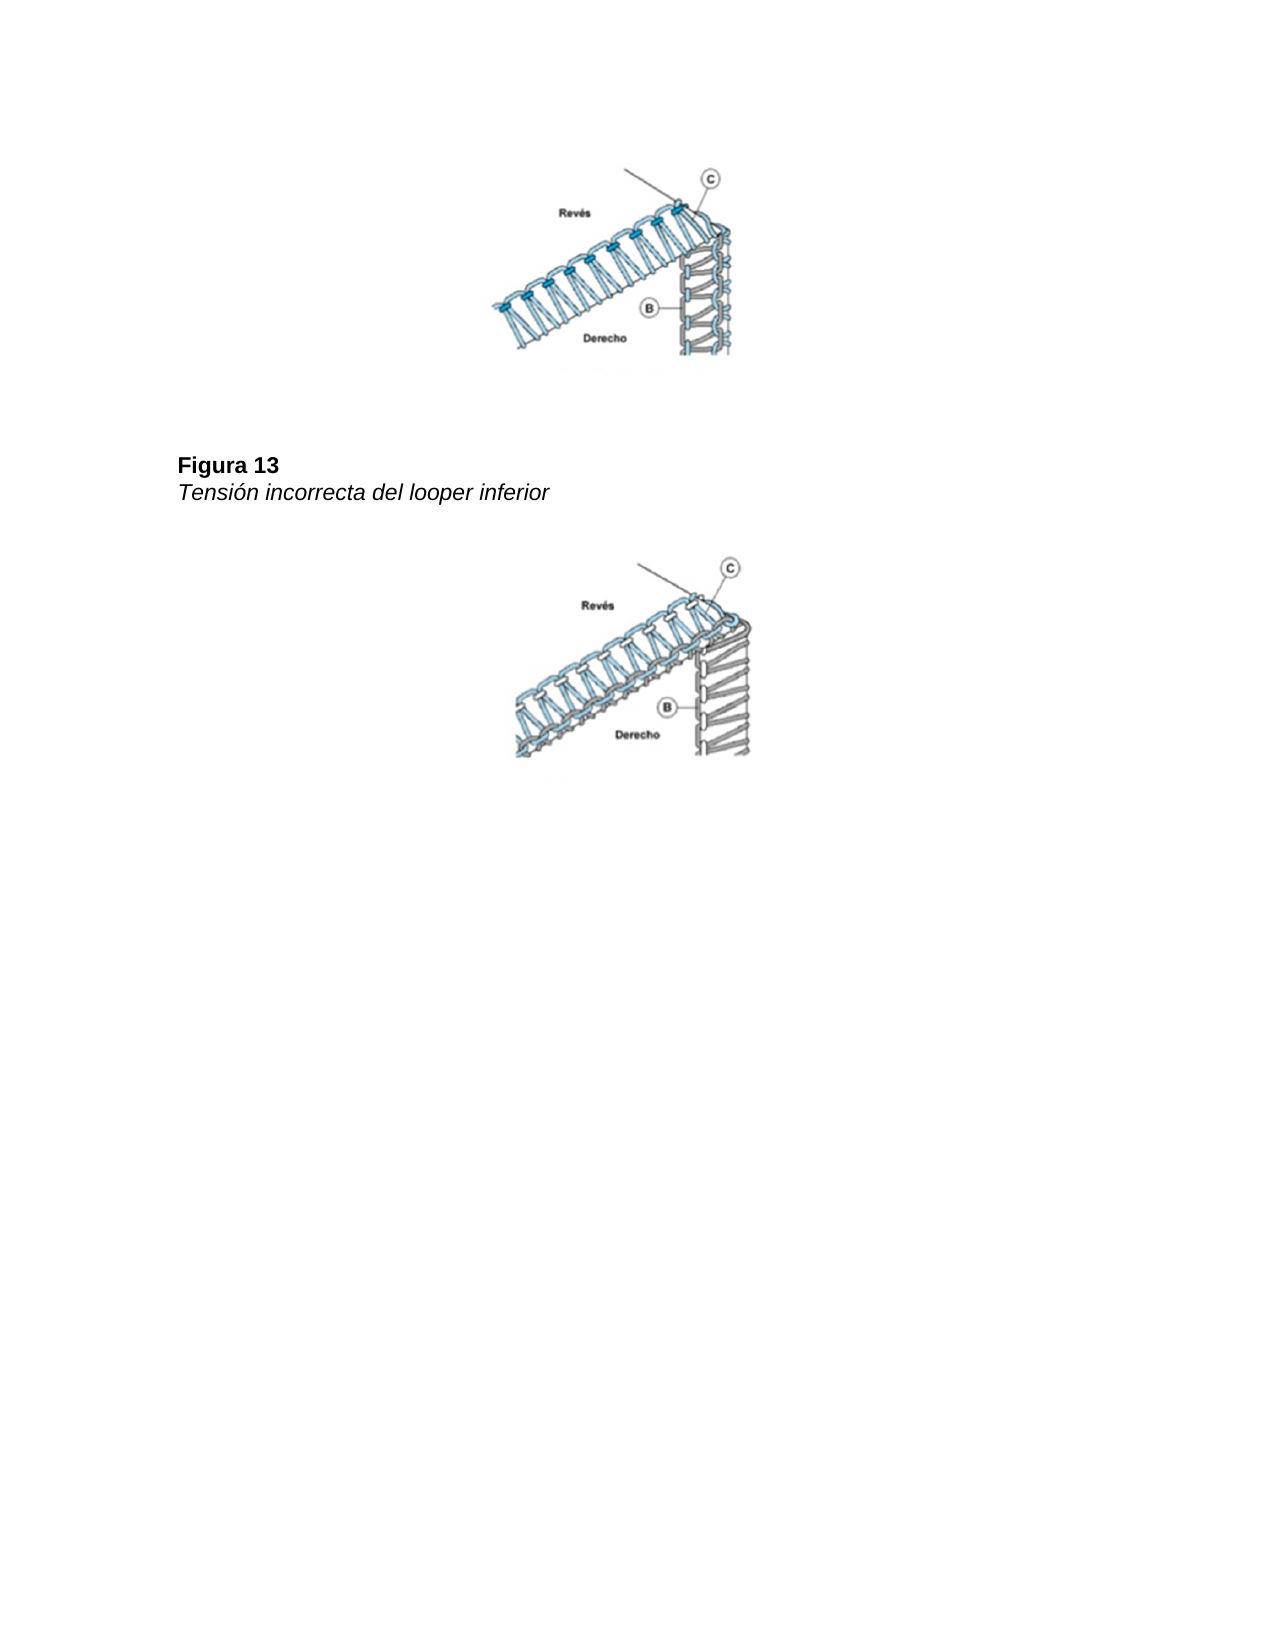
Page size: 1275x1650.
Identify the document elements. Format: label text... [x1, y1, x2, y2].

picture [456, 147, 819, 389]
text Tensión incorrecta del looper inferior [177, 478, 1098, 505]
picture [456, 523, 819, 790]
text Figura 13 [177, 452, 1098, 478]
